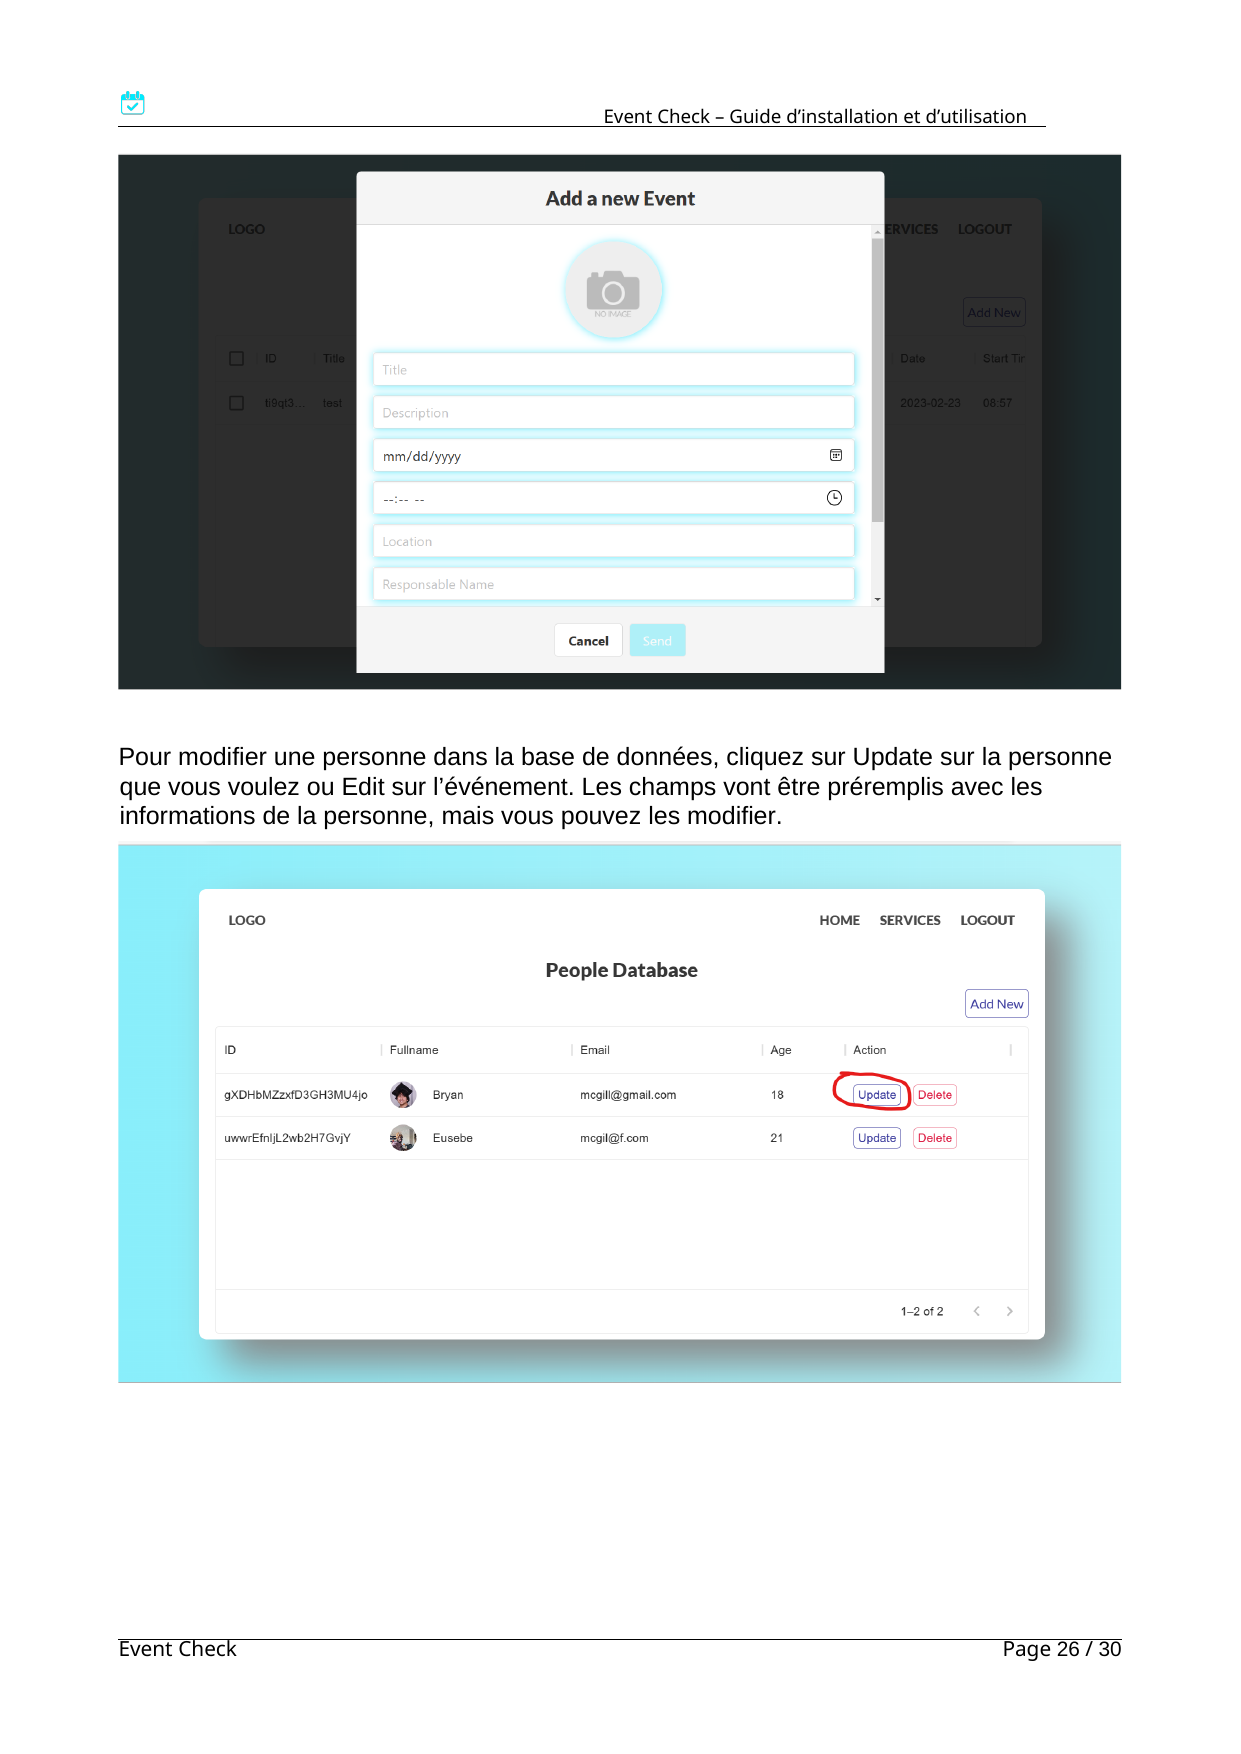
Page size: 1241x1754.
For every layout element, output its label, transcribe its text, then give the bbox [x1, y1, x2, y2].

picture [118, 153, 1122, 690]
picture [118, 841, 1122, 1383]
text Pour modifier une personne dans la base de données, cliquez sur Update sur la personne que vous voulez ou Edit sur l’événement. Les champs vont être préremplis avec les informations de la personne, mais vous pouvez les modifier. [118, 742, 1122, 830]
picture [118, 88, 147, 117]
